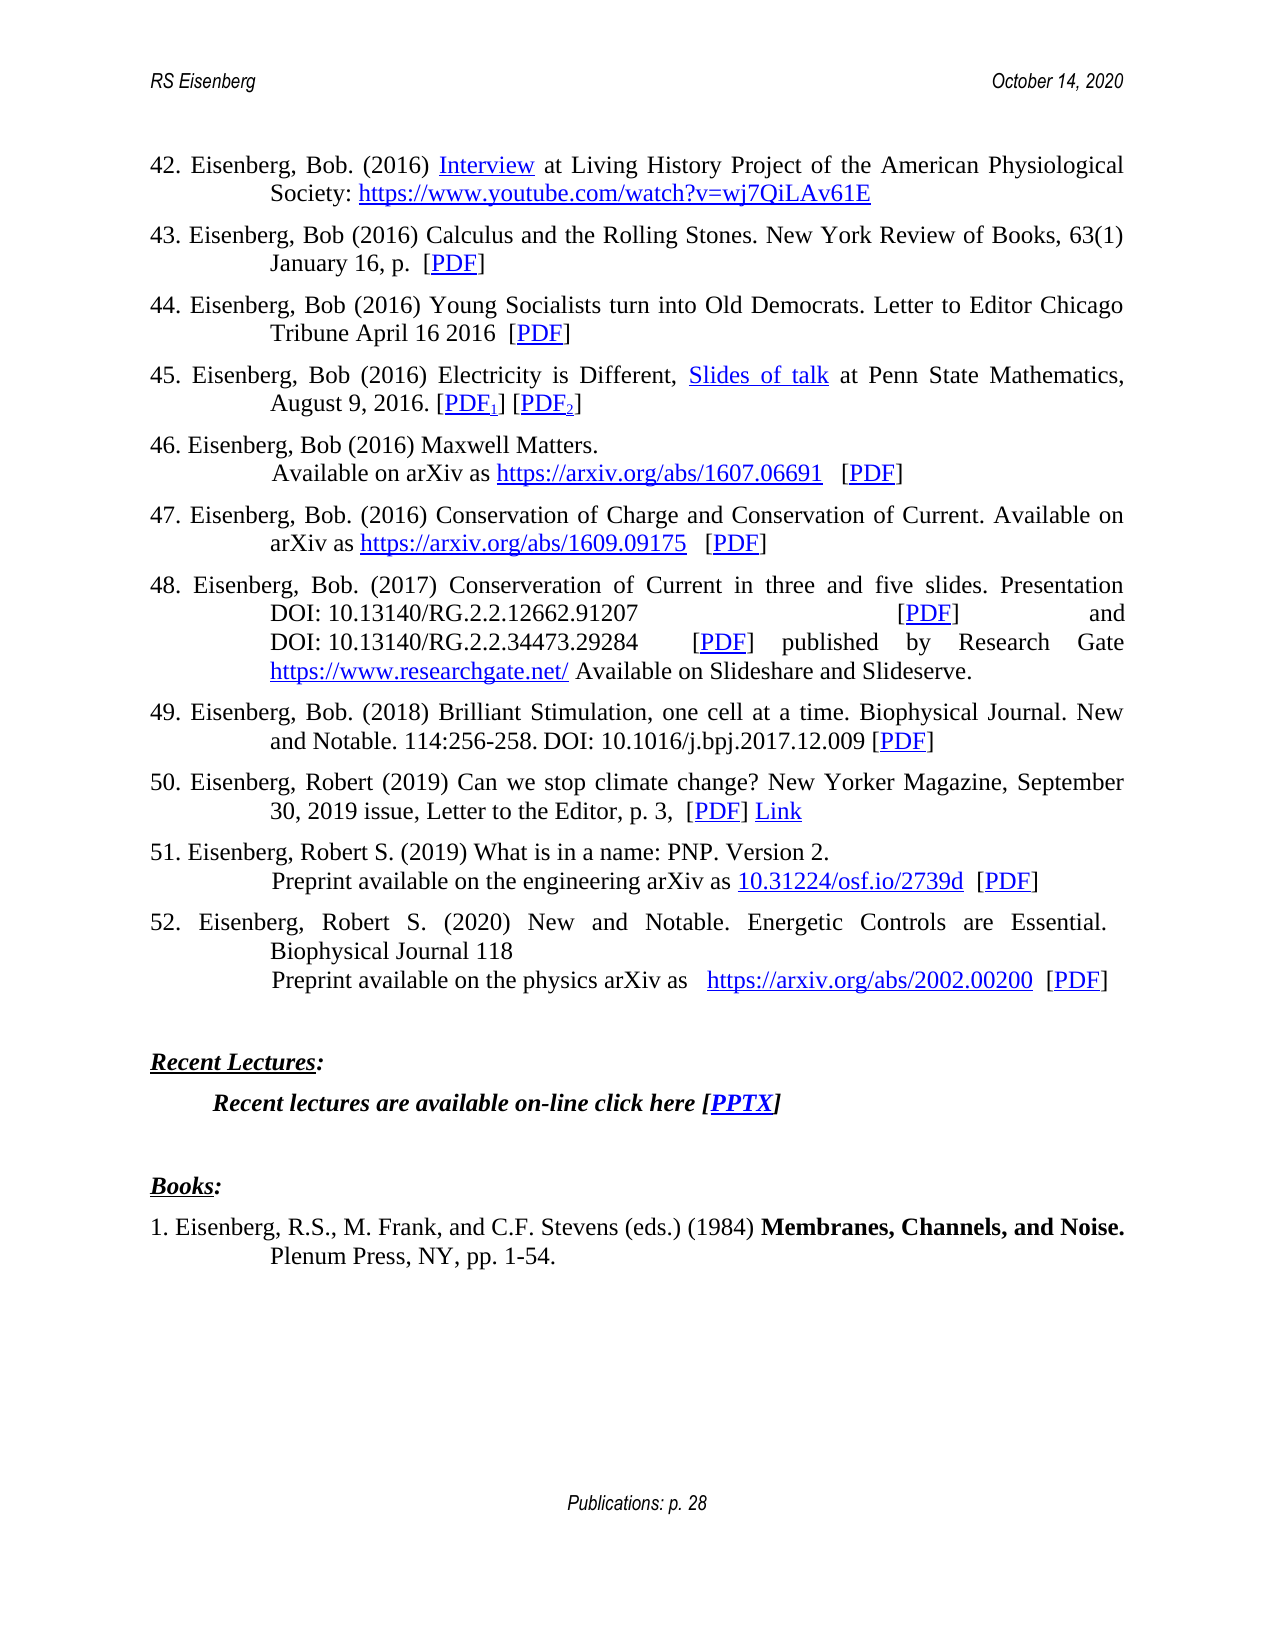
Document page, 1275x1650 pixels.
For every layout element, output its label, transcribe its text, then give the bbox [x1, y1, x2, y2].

text Recent lectures are available on-line click here [PPTX] [150, 1088, 1125, 1117]
text 50. Eisenberg, Robert (2019) Can we stop climate change? New Yorker Magazine, September 30, 2019 issue, Letter to the Editor, p. 3, [PDF] Link [150, 767, 1125, 825]
text 43. Eisenberg, Bob (2016) Calculus and the Rolling Stones. New York Review of Books, 63(1) January 16, p. [PDF] [150, 220, 1125, 277]
text 47. Eisenberg, Bob. (2016) Conservation of Charge and Conservation of Current. Available on arXiv as https://arxiv.org/abs/1609.09175 [PDF] [150, 500, 1125, 557]
text 44. Eisenberg, Bob (2016) Young Socialists turn into Old Democrats. Letter to Editor Chicago Tribune April 16 2016 [PDF] [150, 290, 1125, 347]
text 45. Eisenberg, Bob (2016) Electricity is Different, Slides of talk at Penn State Mathematics, August 9, 2016. [PDF1] [PDF2] [150, 360, 1125, 417]
text 42. Eisenberg, Bob. (2016) Interview at Living History Project of the American Physiological Society: https://www.youtube.com/watch?v=wj7QiLAv61E [150, 150, 1125, 207]
text 1. Eisenberg, R.S., M. Frank, and C.F. Stevens (eds.) (1984) Membranes, Channels, and Noise. Plenum Press, NY, pp. 1-54. [150, 1212, 1125, 1270]
text Preprint available on the physics arXiv as https://arxiv.org/abs/2002.00200 [PDF] [270, 965, 1125, 993]
text 46. Eisenberg, Bob (2016) Maxwell Matters. [150, 430, 1125, 458]
text Books: [150, 1171, 1125, 1200]
text 52. Eisenberg, Robert S. (2020) New and Notable. Energetic Controls are Essential. Biophysical Journal 118 [150, 907, 1125, 965]
text Preprint available on the engineering arXiv as 10.31224/osf.io/2739d [PDF] [270, 866, 1125, 895]
text Available on arXiv as https://arxiv.org/abs/1607.06691 [PDF] [271, 458, 1125, 487]
text Recent Lectures: [150, 1047, 1125, 1076]
text 51. Eisenberg, Robert S. (2019) What is in a name: PNP. Version 2. [150, 837, 1125, 866]
text 49. Eisenberg, Bob. (2018) Brilliant Stimulation, one cell at a time. Biophysical Journal. New and Notable. 114:256-258. DOI: 10.1016/j.bpj.2017.12.009 [PDF] [150, 697, 1125, 755]
text 48. Eisenberg, Bob. (2017) Conserveration of Current in three and five slides. Presentation DOI: 10.13140/RG.2.2.12662.91207 [PDF] and DOI: 10.13140/RG.2.2.34473.29284 [PDF] published by Research Gate https://www.researchgate.net/ Available on Slideshare and Slideserve. [150, 570, 1125, 685]
